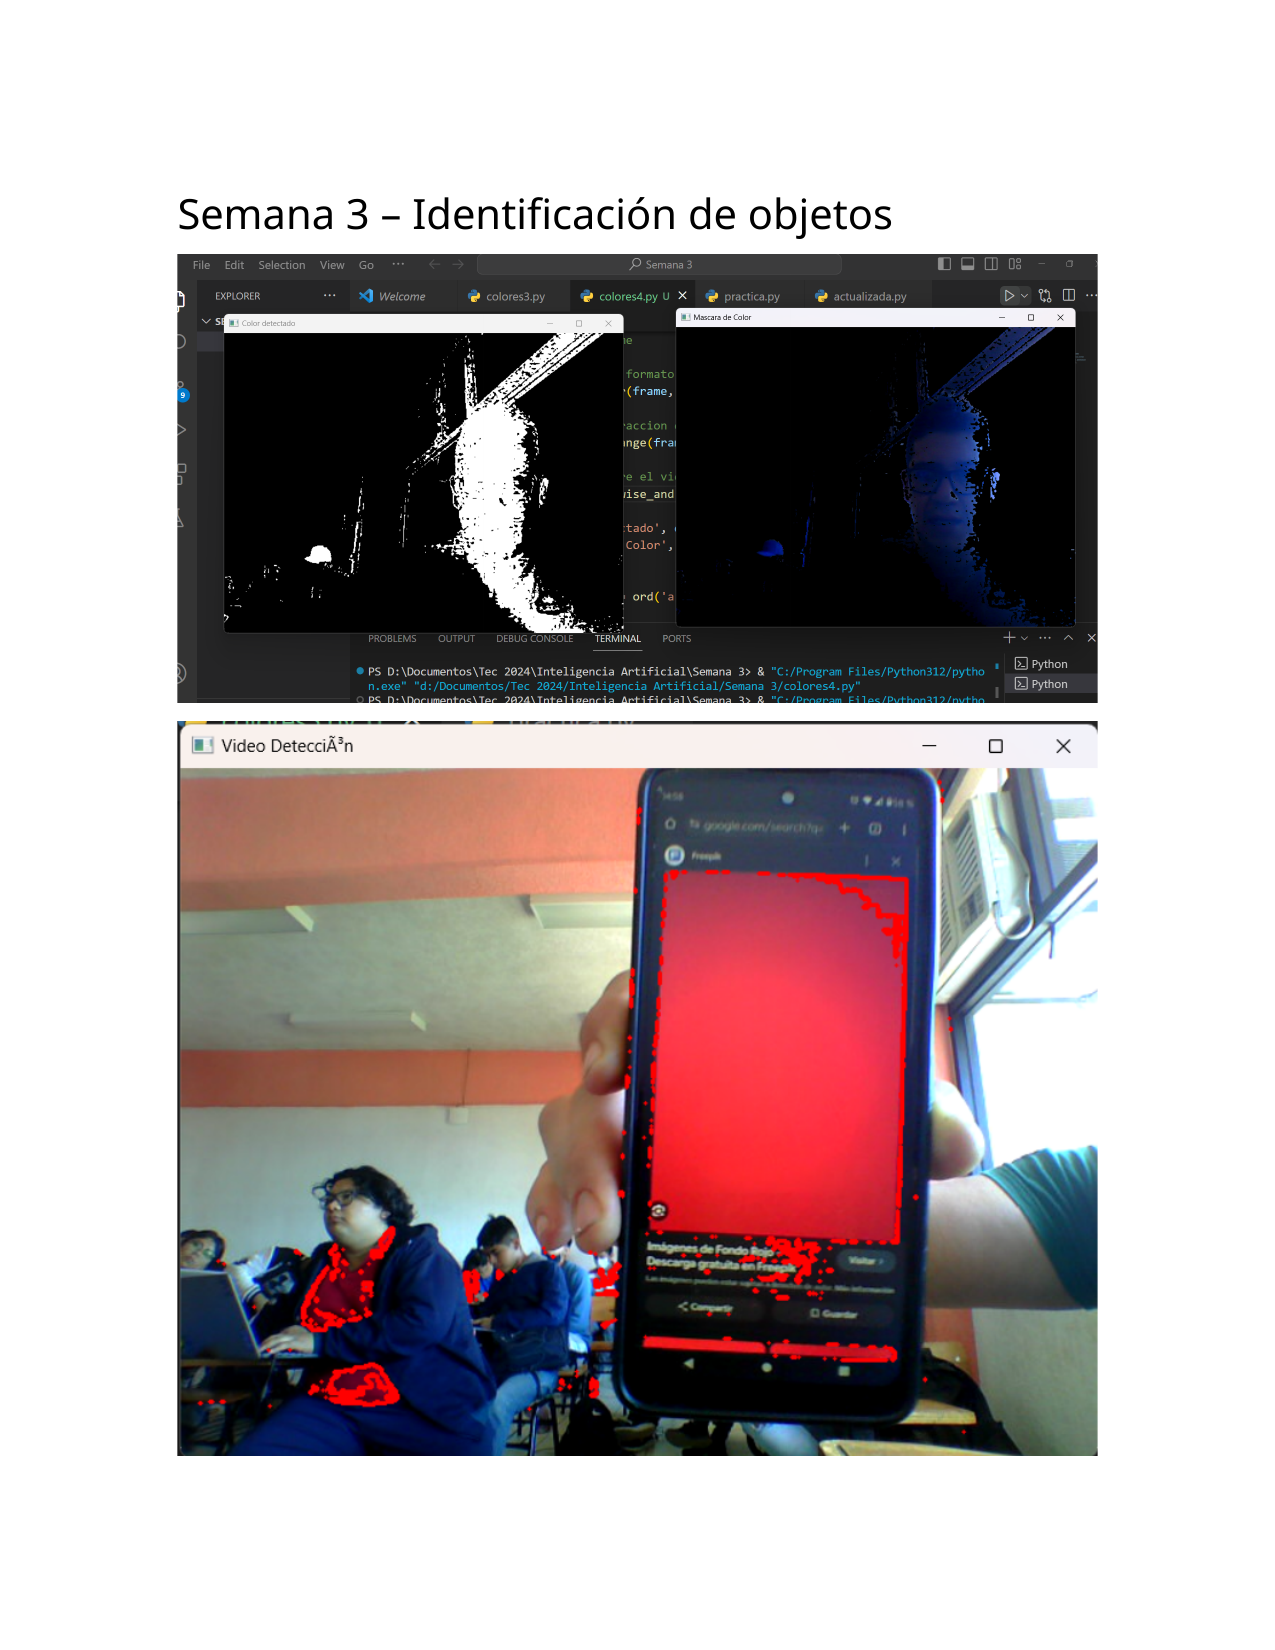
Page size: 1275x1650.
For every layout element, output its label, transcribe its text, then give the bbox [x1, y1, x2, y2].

picture [177, 254, 1098, 703]
subtitle Semana 3 – Identificación de objetos [177, 185, 1098, 242]
picture [177, 721, 1098, 1456]
